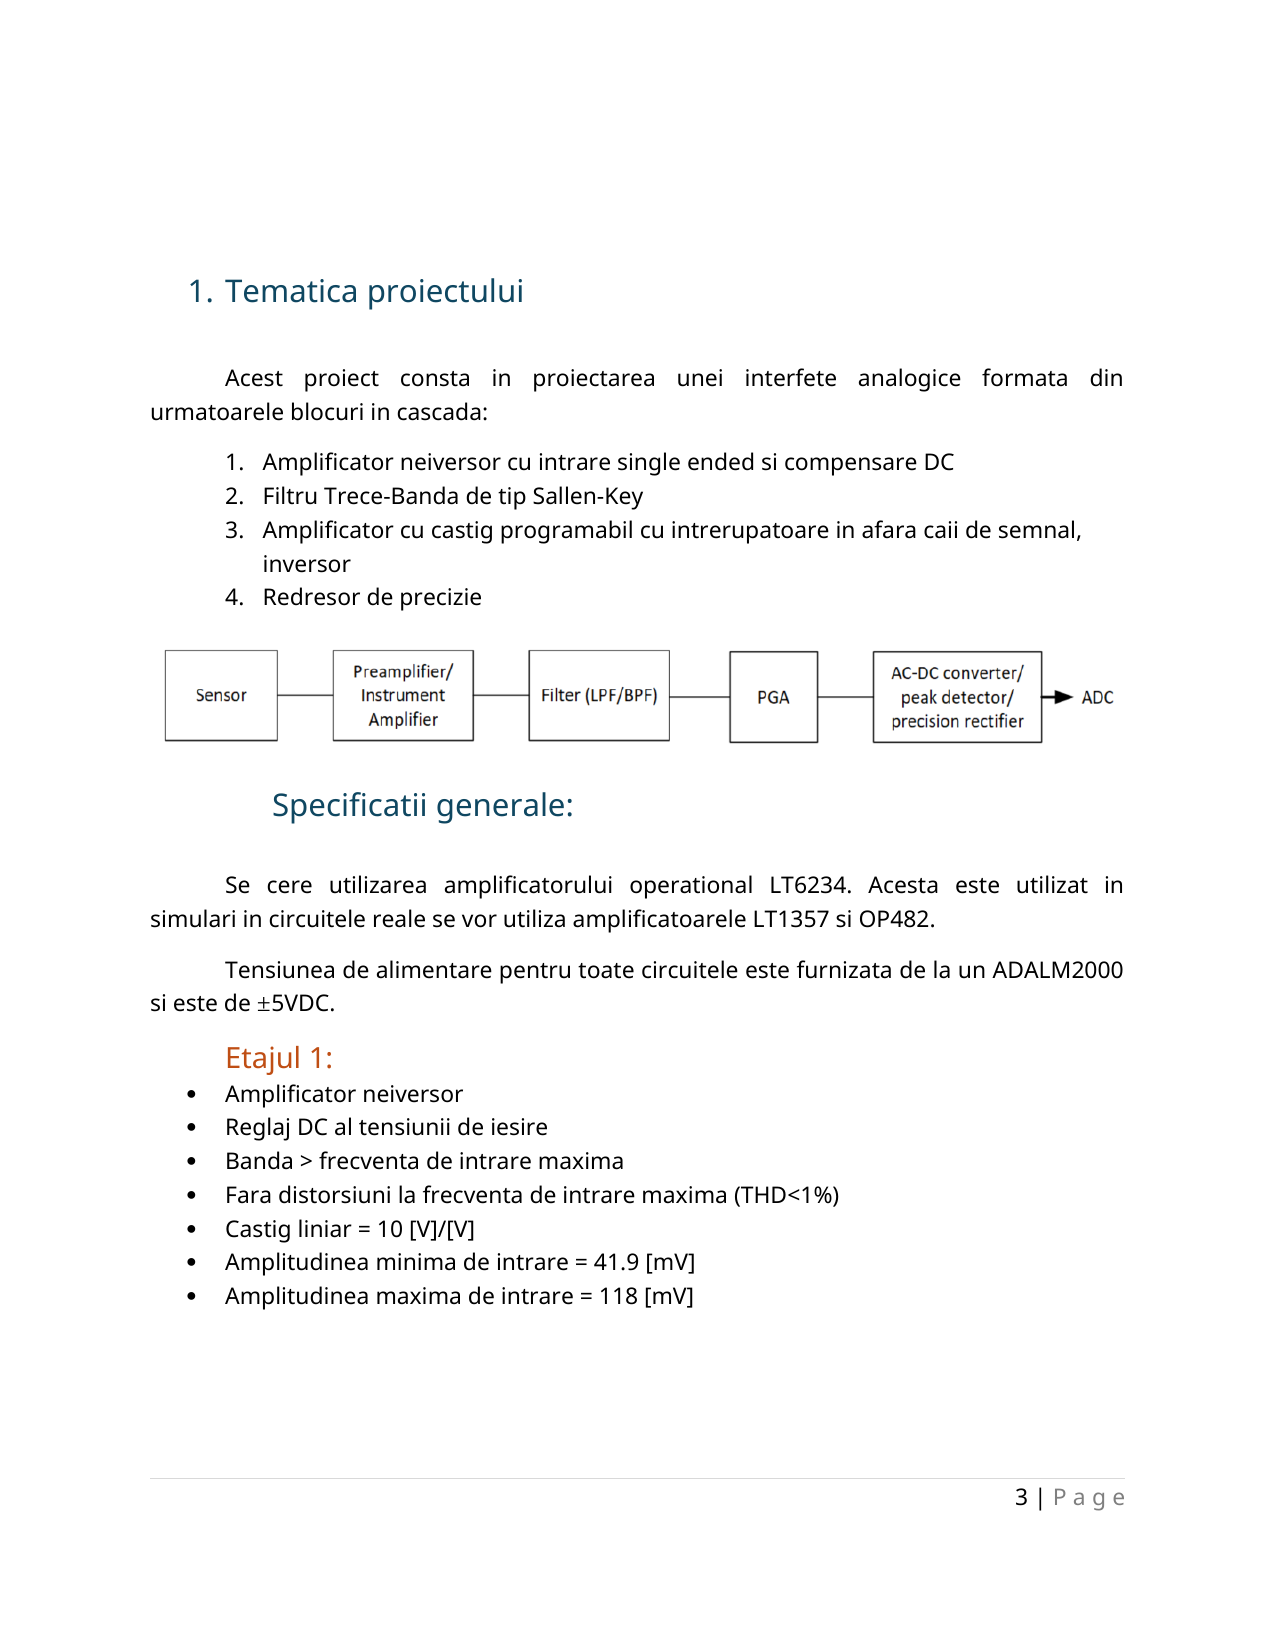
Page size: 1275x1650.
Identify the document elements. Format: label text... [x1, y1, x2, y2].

list Amplificator neiversor [187, 1077, 1125, 1109]
list Reglaj DC al tensiunii de iesire [187, 1111, 1125, 1142]
text Tensiunea de alimentare pentru toate circuitele este furnizata de la un ADALM2000 si este de 5VDC. [150, 954, 1125, 1019]
subtitle Tematica proiectului [187, 269, 1125, 312]
list Amplificator neiversor cu intrare single ended si compensare DC [225, 446, 1125, 478]
list Amplitudinea maxima de intrare = 118 [mV] [187, 1280, 1125, 1311]
text Se cere utilizarea amplificatorului operational LT6234. Acesta este utilizat in simulari in circuitele reale se vor utiliza amplificatoarele LT1357 si OP482. [150, 869, 1125, 934]
list Amplificator cu castig programabil cu intrerupatoare in afara caii de semnal, inversor [225, 514, 1125, 579]
list Castig liniar = 10 [V]/[V] [187, 1212, 1125, 1244]
picture [150, 631, 1125, 748]
list Fara distorsiuni la frecventa de intrare maxima (THD<1%) [187, 1179, 1125, 1210]
subtitle Etajul 1: [225, 1038, 1125, 1077]
list Redresor de precizie [225, 581, 1125, 613]
list Banda > frecventa de intrare maxima [187, 1145, 1125, 1176]
list Filtru Trece-Banda de tip Sallen-Key [225, 480, 1125, 511]
text Acest proiect consta in proiectarea unei interfete analogice formata din urmatoarele blocuri in cascada: [150, 362, 1125, 427]
subtitle Specificatii generale: [272, 783, 1125, 826]
list Amplitudinea minima de intrare = 41.9 [mV] [187, 1246, 1125, 1277]
